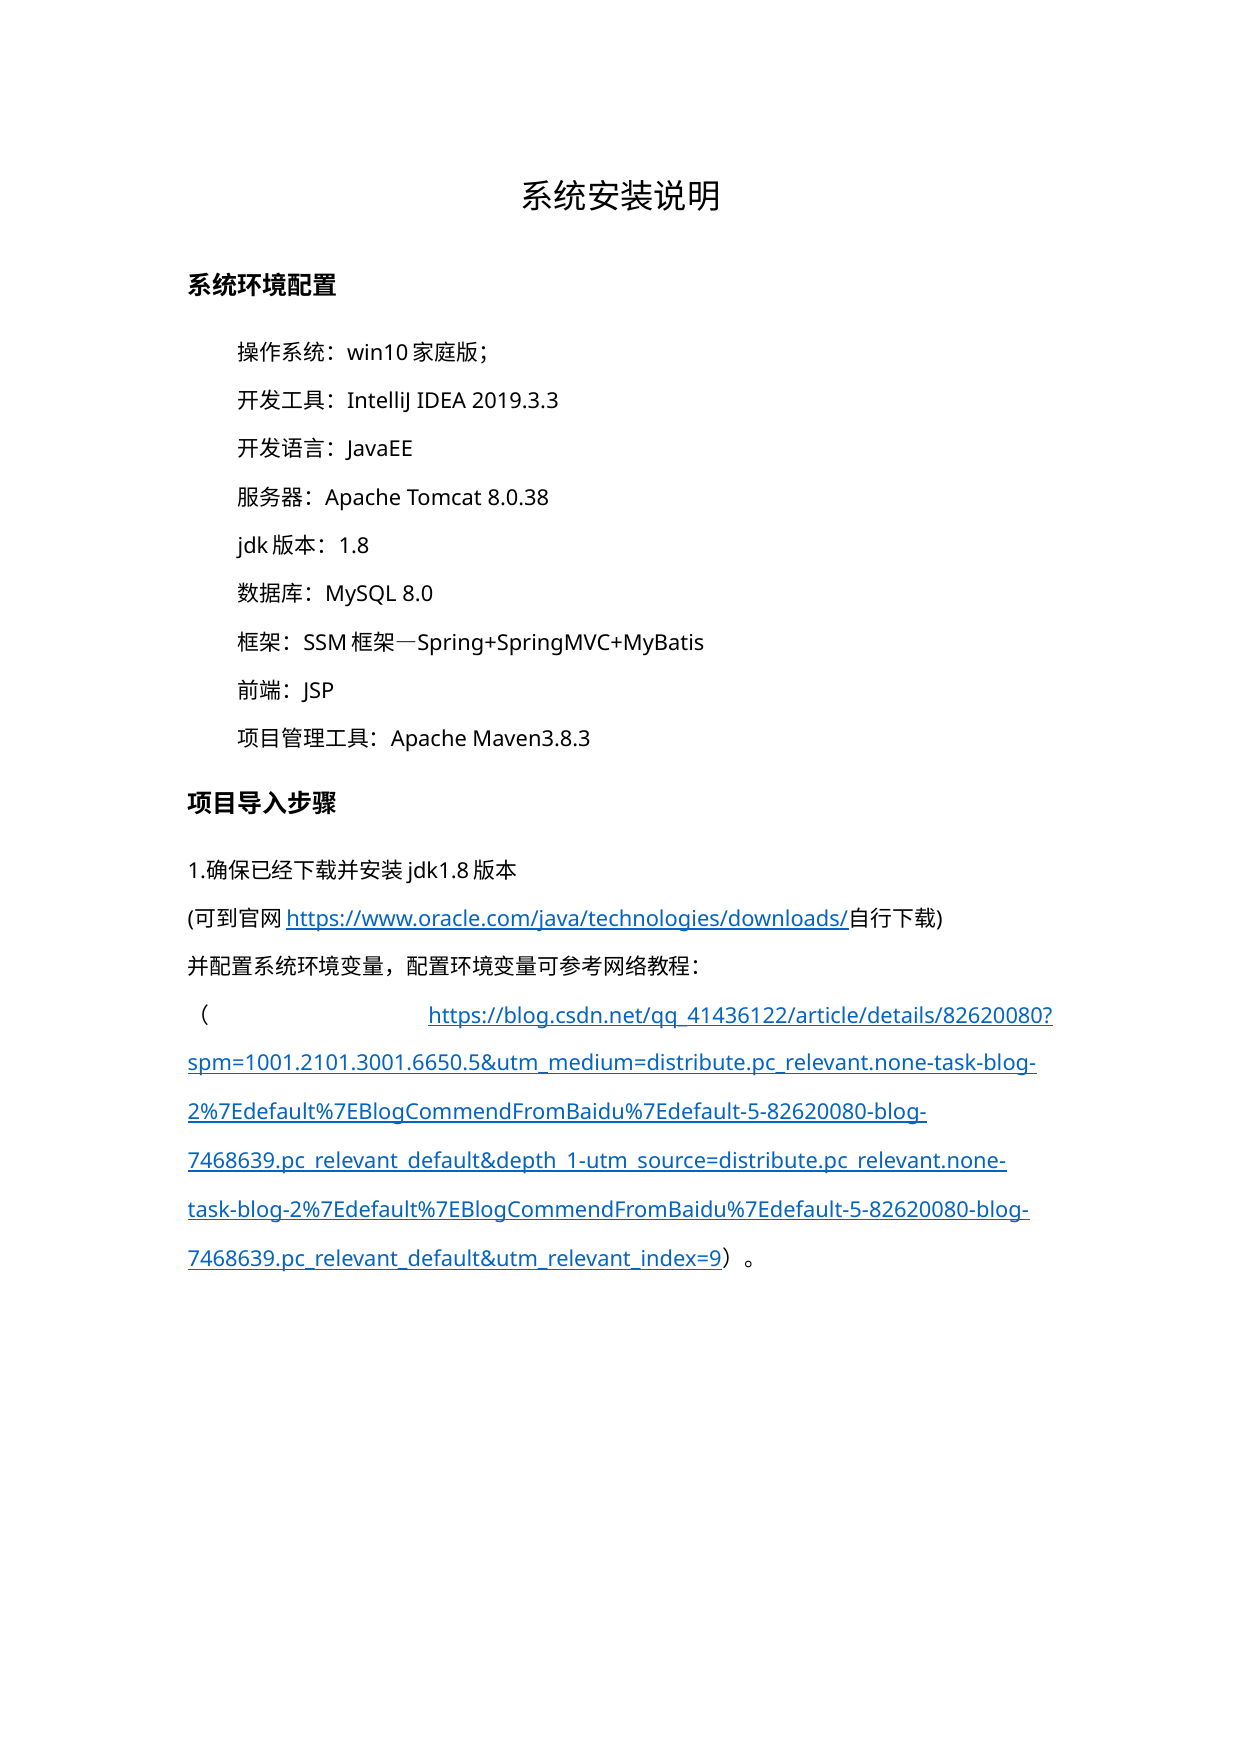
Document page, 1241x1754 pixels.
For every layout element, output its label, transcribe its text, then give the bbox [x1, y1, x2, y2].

text 系统环境配置 [187, 251, 1053, 316]
text jdk版本：1.8 [187, 527, 1053, 560]
text (可到官网https://www.oracle.com/java/technologies/downloads/自行下载) [187, 901, 1053, 933]
text 数据库：MySQL 8.0 [187, 576, 1053, 608]
text 项目导入步骤 [187, 769, 1053, 834]
text 前端：JSP [187, 672, 1053, 705]
text 并配置系统环境变量，配置环境变量可参考网络教程： [187, 949, 1053, 981]
text 项目管理工具：Apache Maven3.8.3 [187, 721, 1053, 753]
text 系统安装说明 [187, 162, 1053, 227]
text 服务器：Apache Tomcat 8.0.38 [187, 479, 1053, 512]
text 1.确保已经下载并安装jdk1.8版本 [187, 852, 1053, 885]
text 框架：SSM框架—Spring+SpringMVC+MyBatis [187, 624, 1053, 657]
text （https://blog.csdn.net/qq_41436122/article/details/82620080?spm=1001.2101.3001.6650.5&utm_medium=distribute.pc_relevant.none-task-blog-2%7Edefault%7EBlogCommendFromBaidu%7Edefault-5-82620080-blog-7468639.pc_relevant_default&depth_1-utm_source=distribute.pc_relevant.none-task-blog-2%7Edefault%7EBlogCommendFromBaidu%7Edefault-5-82620080-blog-7468639.pc_relevant_default&utm_relevant_index=9）。 [187, 997, 1053, 1273]
text 开发语言：JavaEE [187, 431, 1053, 463]
text 开发工具：IntelliJ IDEA 2019.3.3 [187, 382, 1053, 415]
text 操作系统：win10家庭版； [187, 334, 1053, 367]
